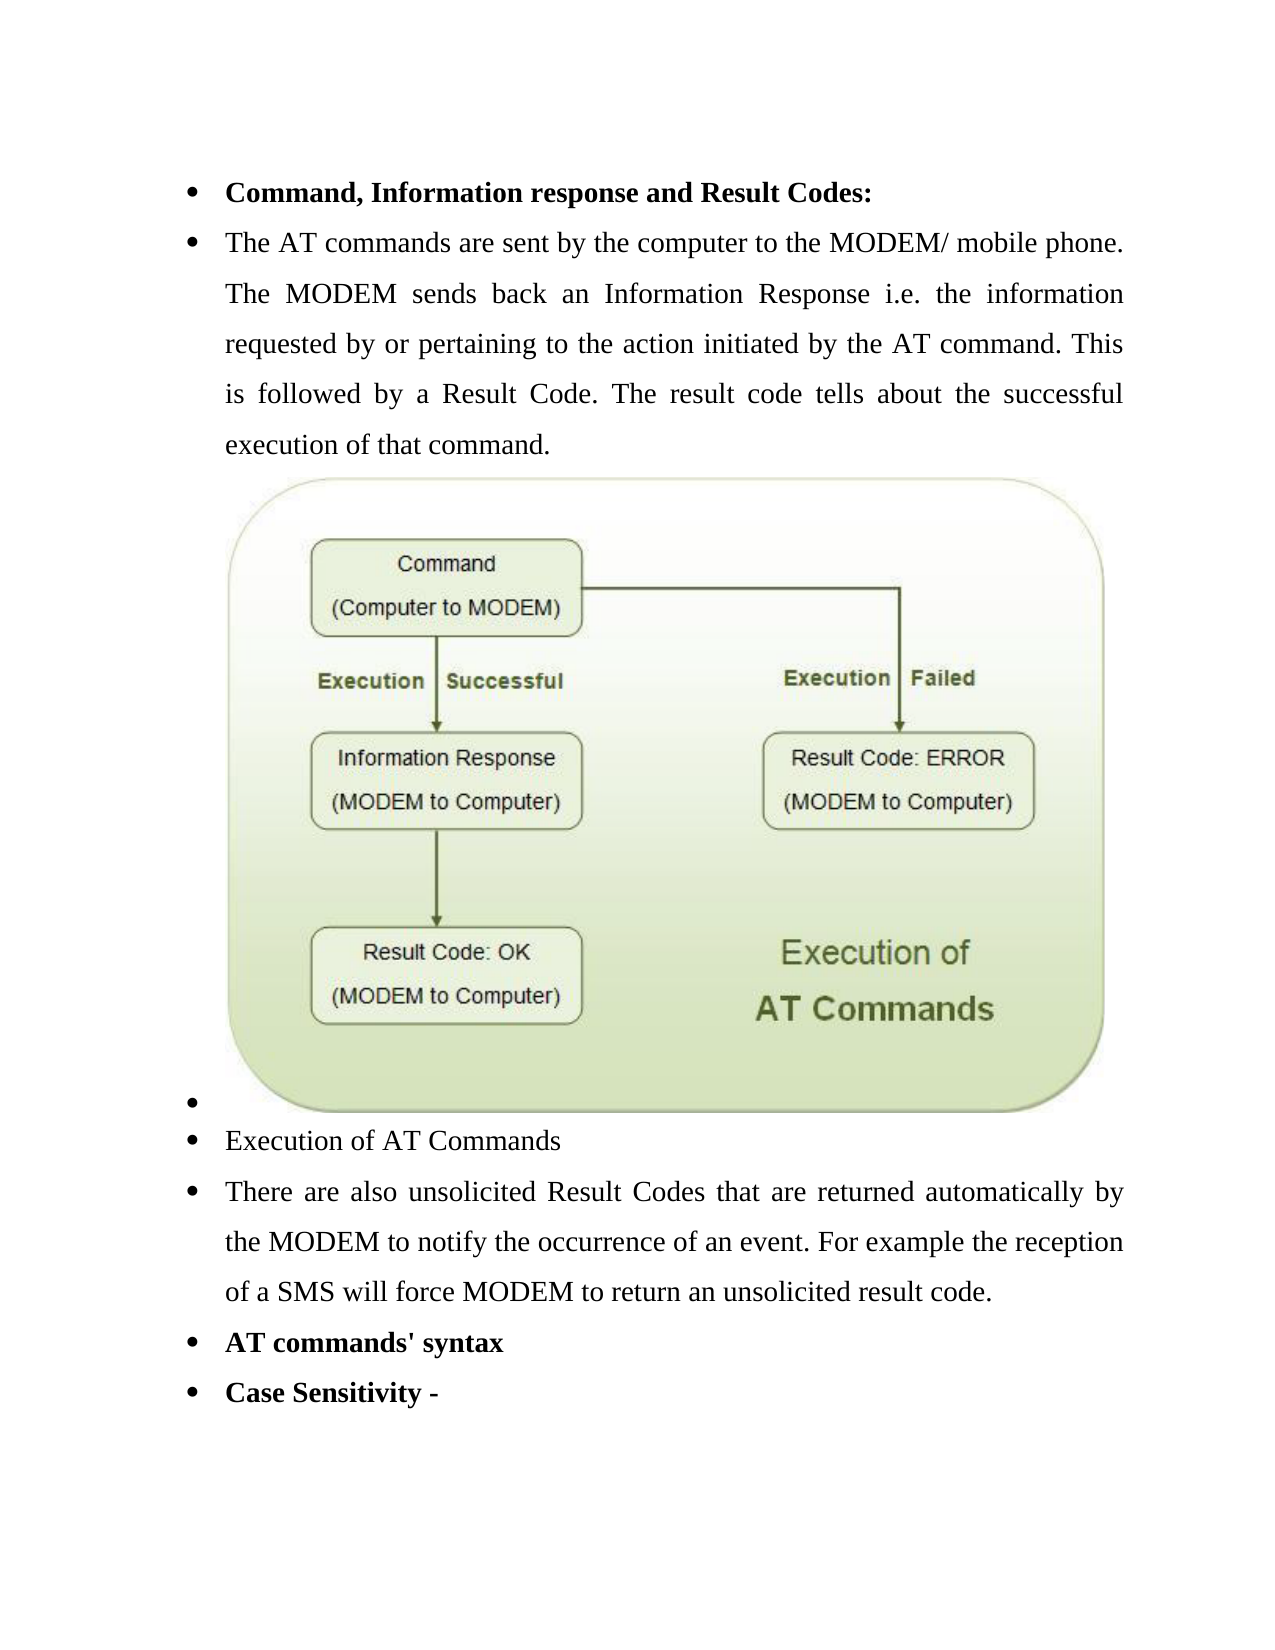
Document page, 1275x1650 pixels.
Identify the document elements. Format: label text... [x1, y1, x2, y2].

list Execution of AT Commands [187, 1123, 1125, 1157]
list Case Sensitivity - [187, 1375, 1125, 1409]
list AT commands' syntax [187, 1325, 1125, 1358]
list Command, Information response and Result Codes: [187, 175, 1125, 209]
list The AT commands are sent by the computer to the MODEM/ mobile phone. The MODEM sends back an Information Response i.e. the information requested by or pertaining to the action initiated by the AT command. This is followed by a Result Code. The result code tells about the successful execution of that command. [187, 225, 1125, 460]
list There are also unsolicited Result Codes that are returned automatically by the MODEM to notify the occurrence of an event. For example the reception of a SMS will force MODEM to return an unsolicited result code. [187, 1174, 1125, 1308]
